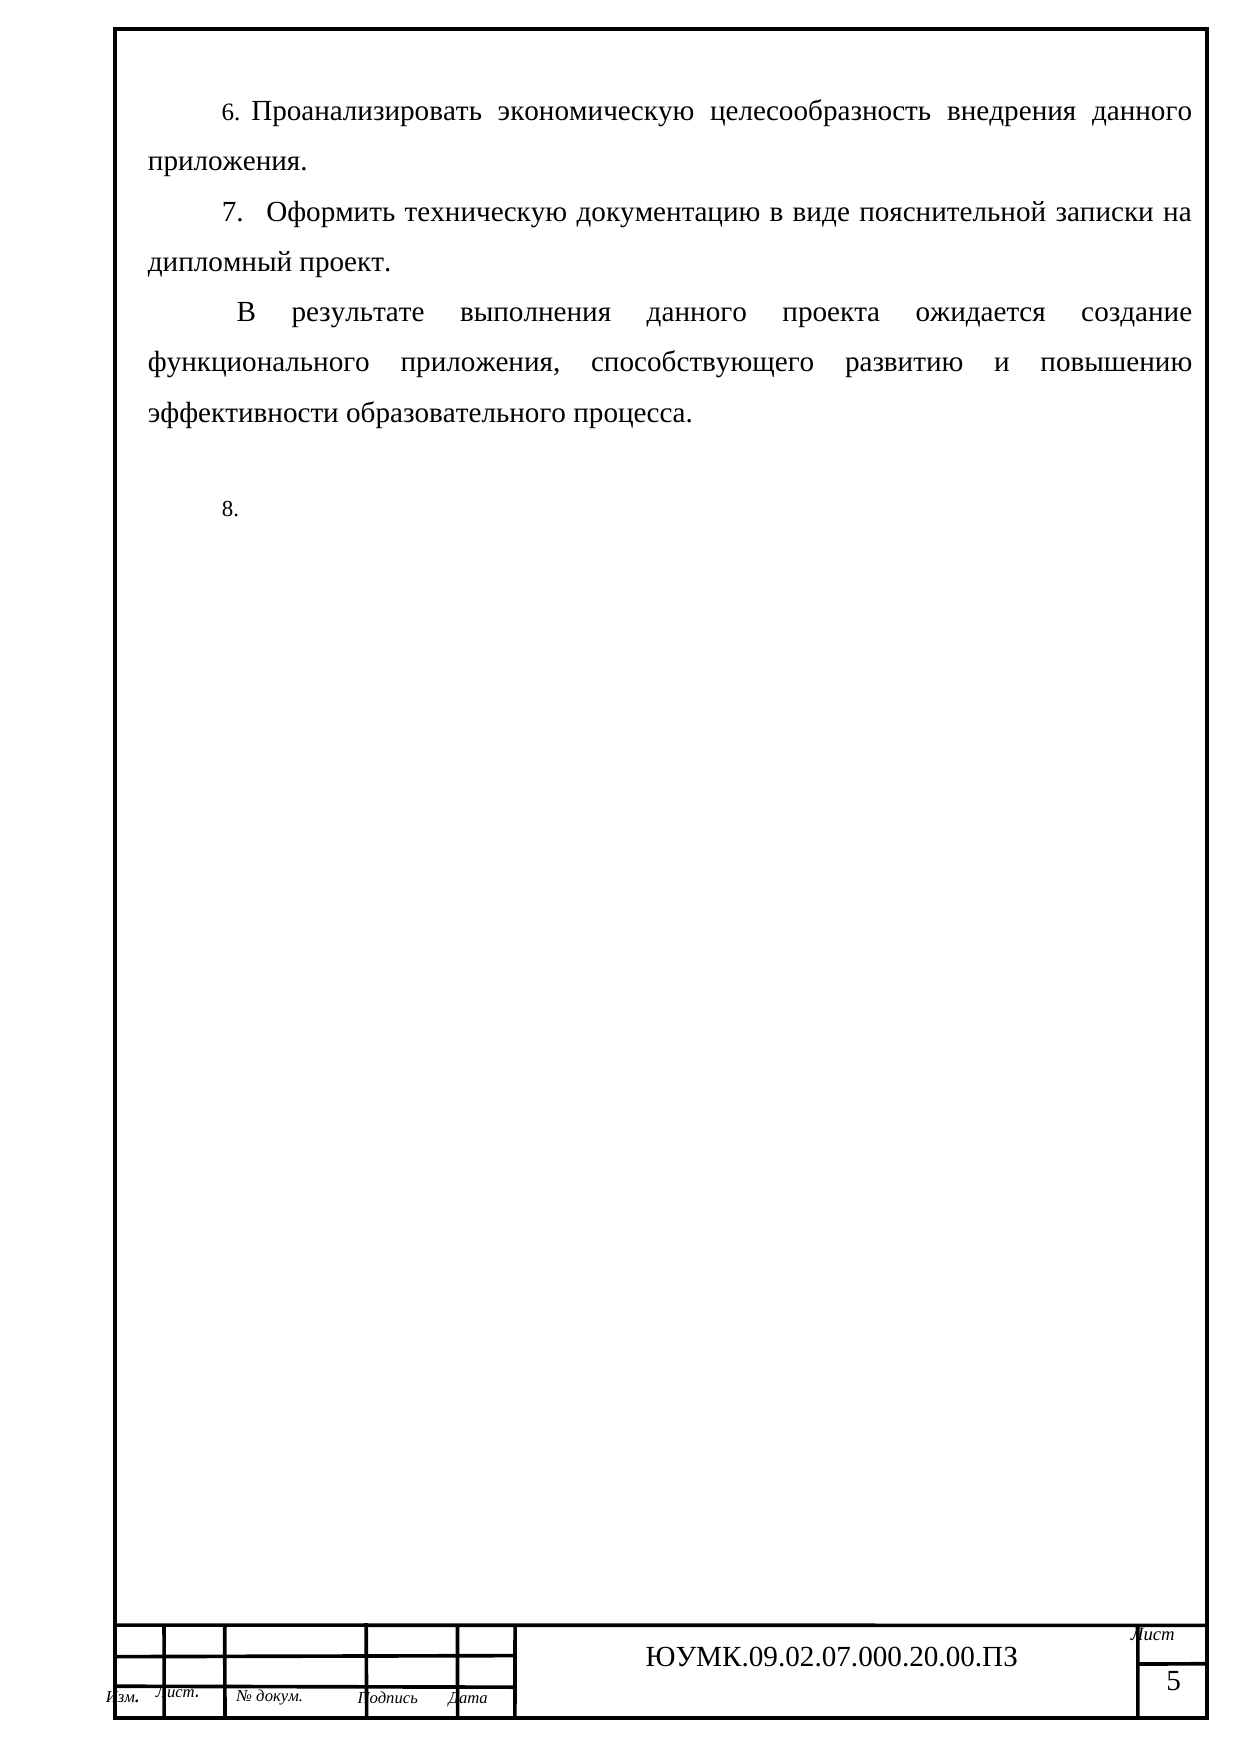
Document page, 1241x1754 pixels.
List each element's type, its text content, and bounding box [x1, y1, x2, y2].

list Проанализировать экономическую целесообразность внедрения данного приложения. [148, 93, 1193, 177]
list Оформить техническую документацию в виде пояснительной записки на дипломный проект. [148, 194, 1193, 277]
list В результате выполнения данного проекта ожидается создание функционального приложения, способствующего развитию и повышению эффективности образовательного процесса. [148, 294, 1193, 428]
